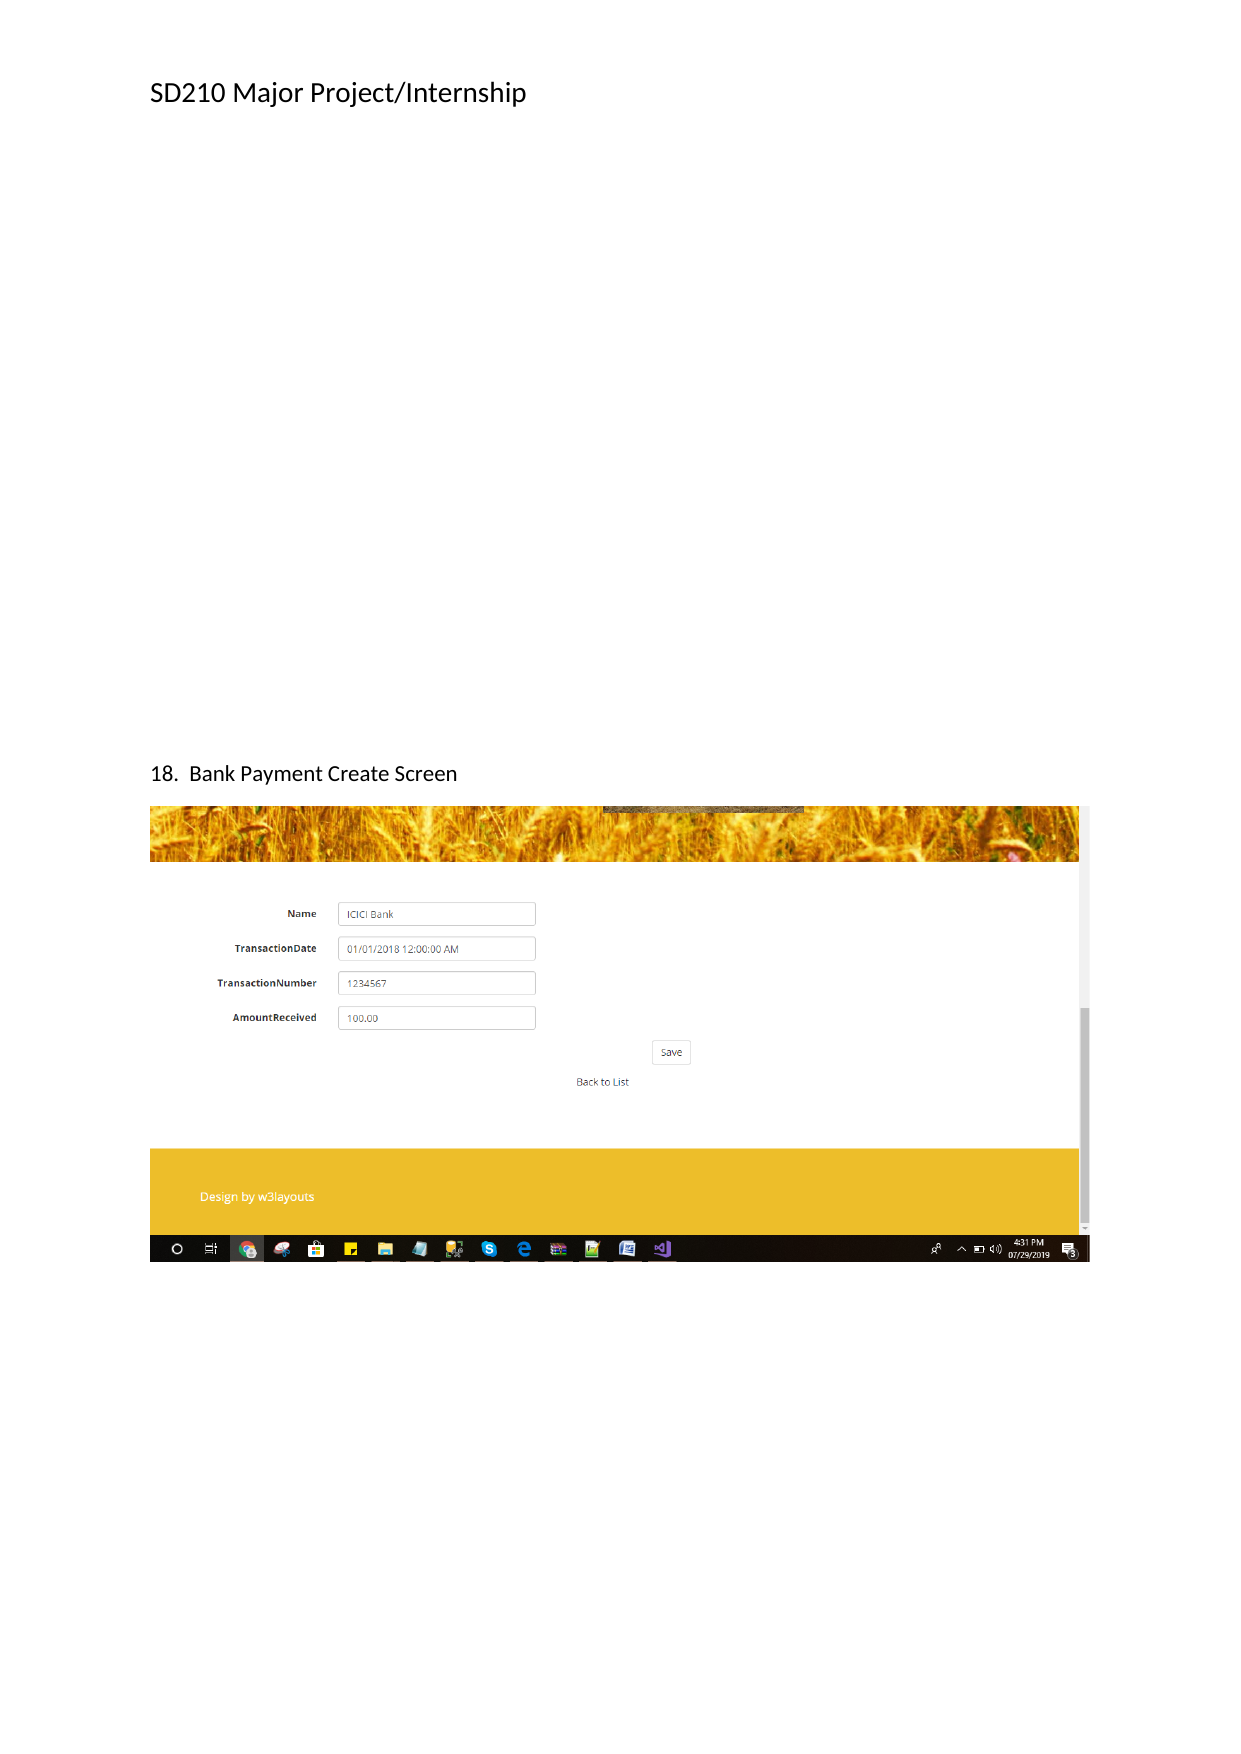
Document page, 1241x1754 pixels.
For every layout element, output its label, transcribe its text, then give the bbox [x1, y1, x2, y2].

text 18. Bank Payment Create Screen [150, 759, 1090, 787]
picture [150, 806, 1090, 1262]
